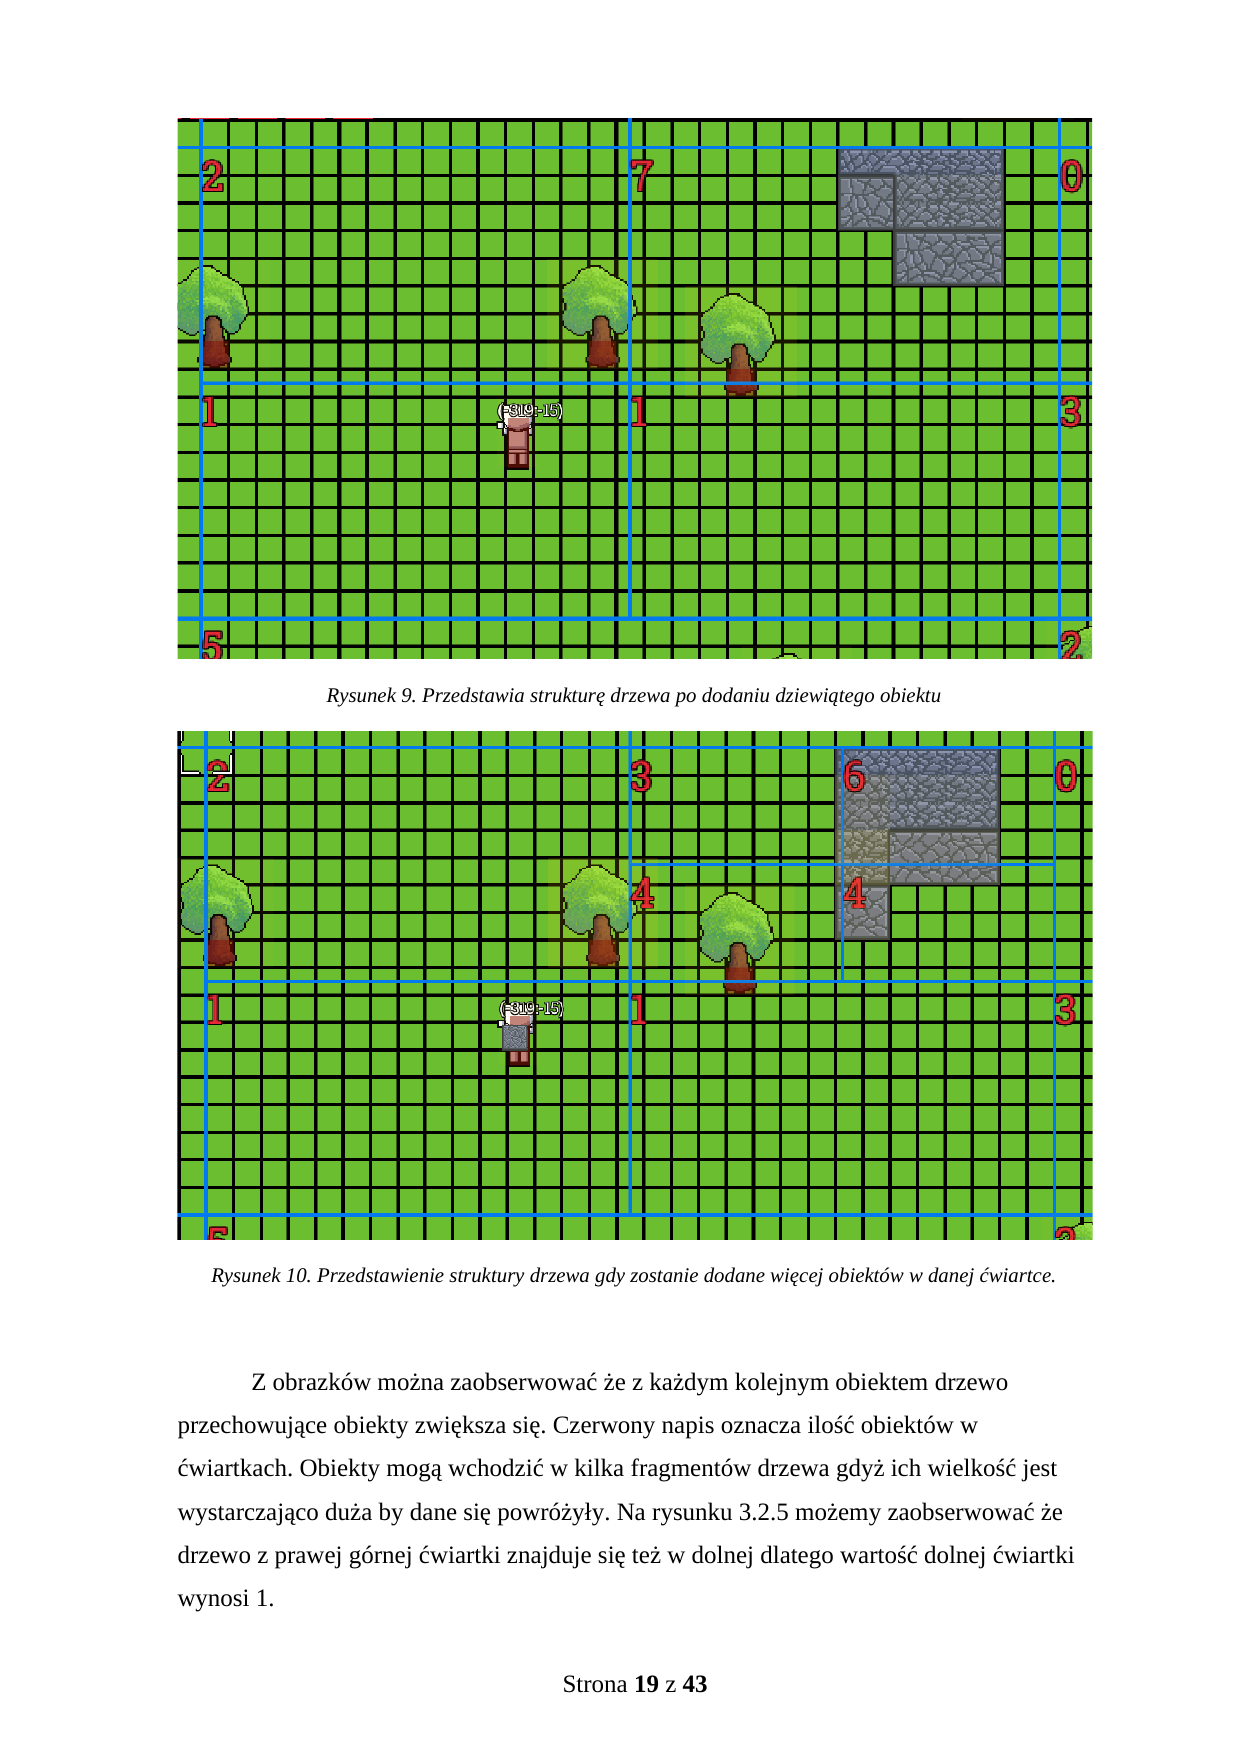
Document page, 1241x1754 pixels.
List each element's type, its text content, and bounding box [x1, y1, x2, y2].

picture [177, 731, 1093, 1240]
subtitle Z obrazków można zaobserwować że z każdym kolejnym obiektem drzewo przechowujące obiekty zwiększa się. Czerwony napis oznacza ilość obiektów w ćwiartkach. Obiekty mogą wchodzić w kilka fragmentów drzewa gdyż ich wielkość jest wystarczająco duża by dane się powróżyły. Na rysunku 3.2.5 możemy zaobserwować że drzewo z prawej górnej ćwiartki znajduje się też w dolnej dlatego wartość dolnej ćwiartki wynosi 1. [177, 1367, 1092, 1612]
picture [177, 118, 1093, 659]
